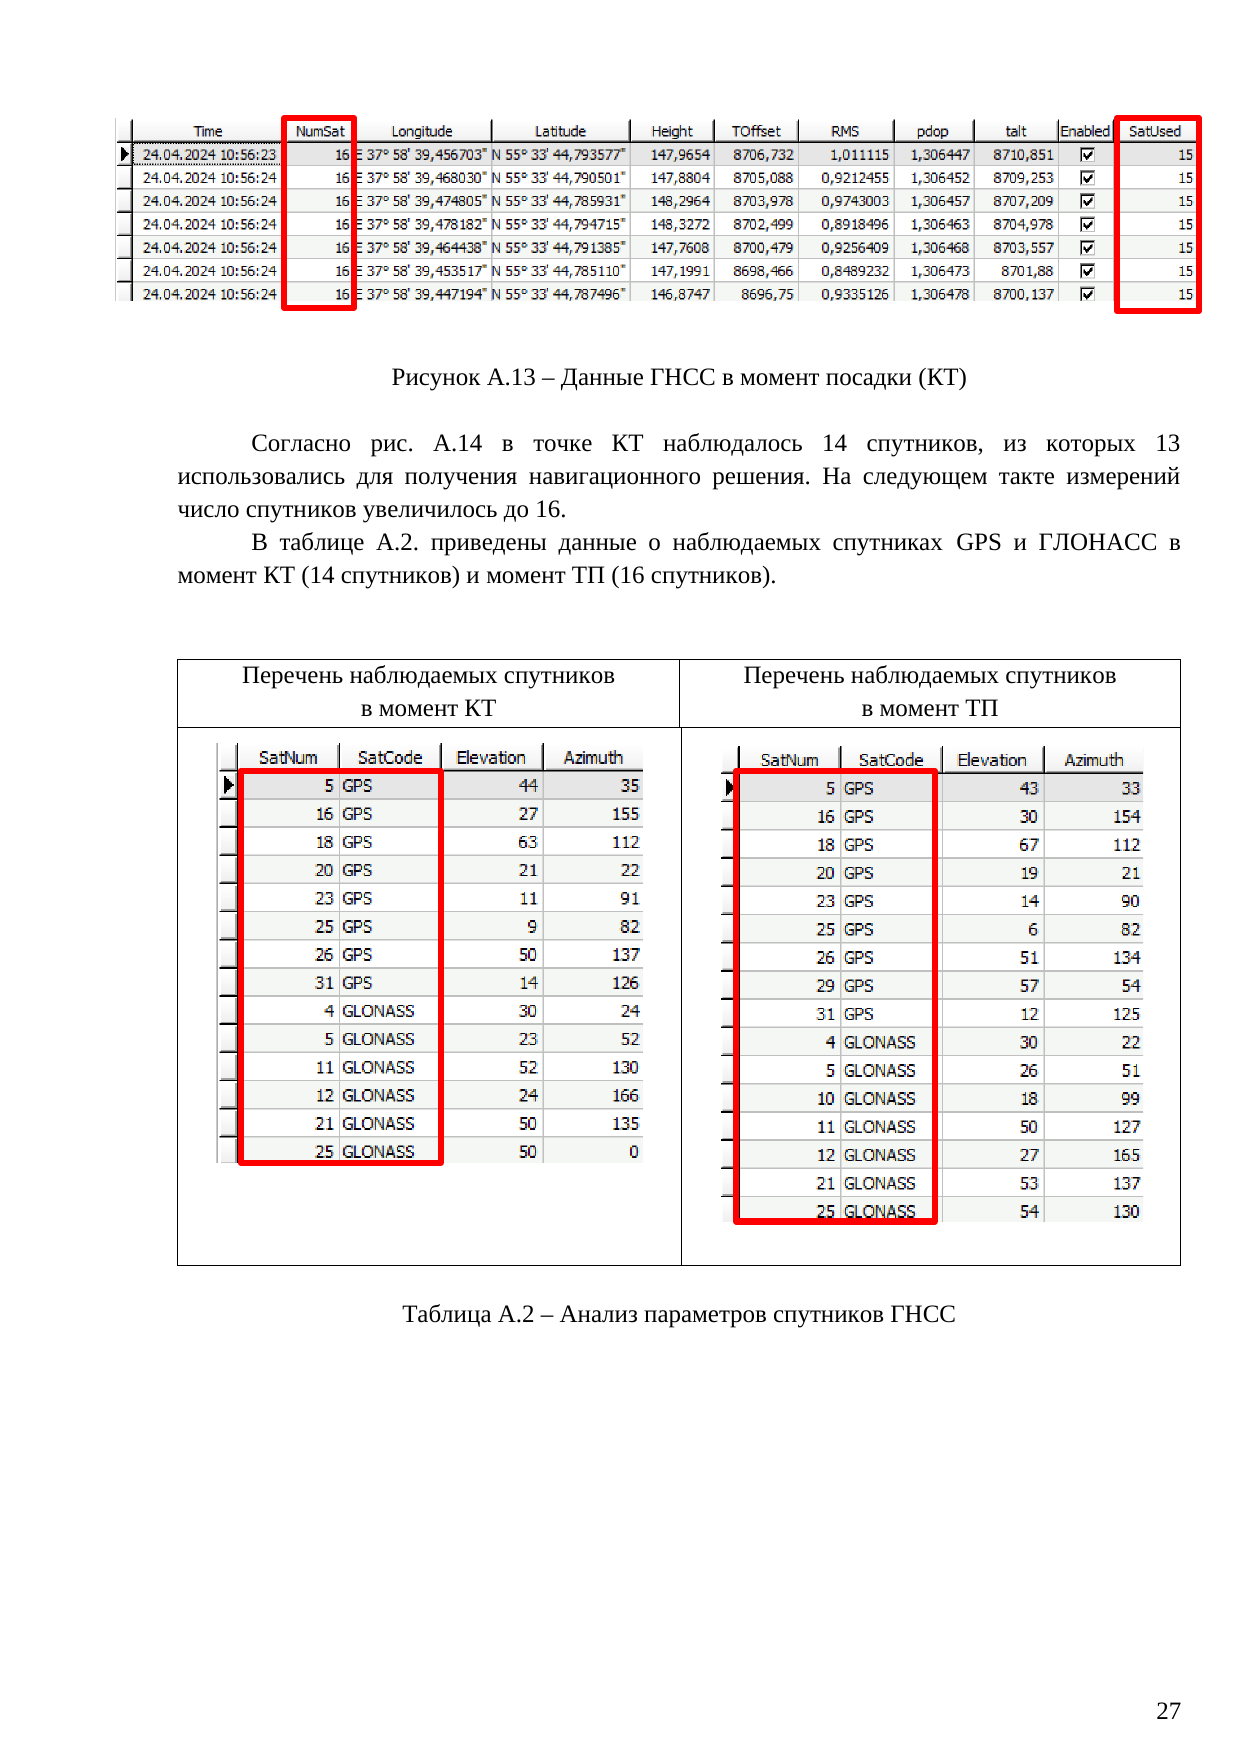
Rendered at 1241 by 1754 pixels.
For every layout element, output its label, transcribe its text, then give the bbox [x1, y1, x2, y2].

picture [115, 118, 281, 301]
picture [216, 743, 643, 1163]
picture [244, 774, 438, 1160]
text В таблице А.2. приведены данные о наблюдаемых спутниках GPS и ГЛОНАСС в момент КТ (14 спутников) и момент ТП (16 спутников). [177, 527, 1181, 589]
table_cell [178, 728, 681, 1265]
text Таблица А.2 – Анализ параметров спутников ГНСС [177, 1299, 1181, 1328]
table_header Перечень наблюдаемых спутников в момент ТП [680, 660, 1180, 727]
picture [719, 745, 1144, 1222]
picture [739, 774, 932, 1218]
table_header Перечень наблюдаемых спутников в момент КТ [178, 660, 679, 727]
table_cell [682, 728, 1180, 1265]
picture [357, 118, 1114, 301]
text Рисунок А.13 – Данные ГНСС в момент посадки (КТ) [177, 362, 1181, 391]
picture [1120, 121, 1196, 301]
picture [287, 121, 351, 301]
text Согласно рис. А.14 в точке КТ наблюдалось 14 спутников, из которых 13 использовались для получения навигационного решения. На следующем такте измерений число спутников увеличилось до 16. [177, 428, 1181, 523]
